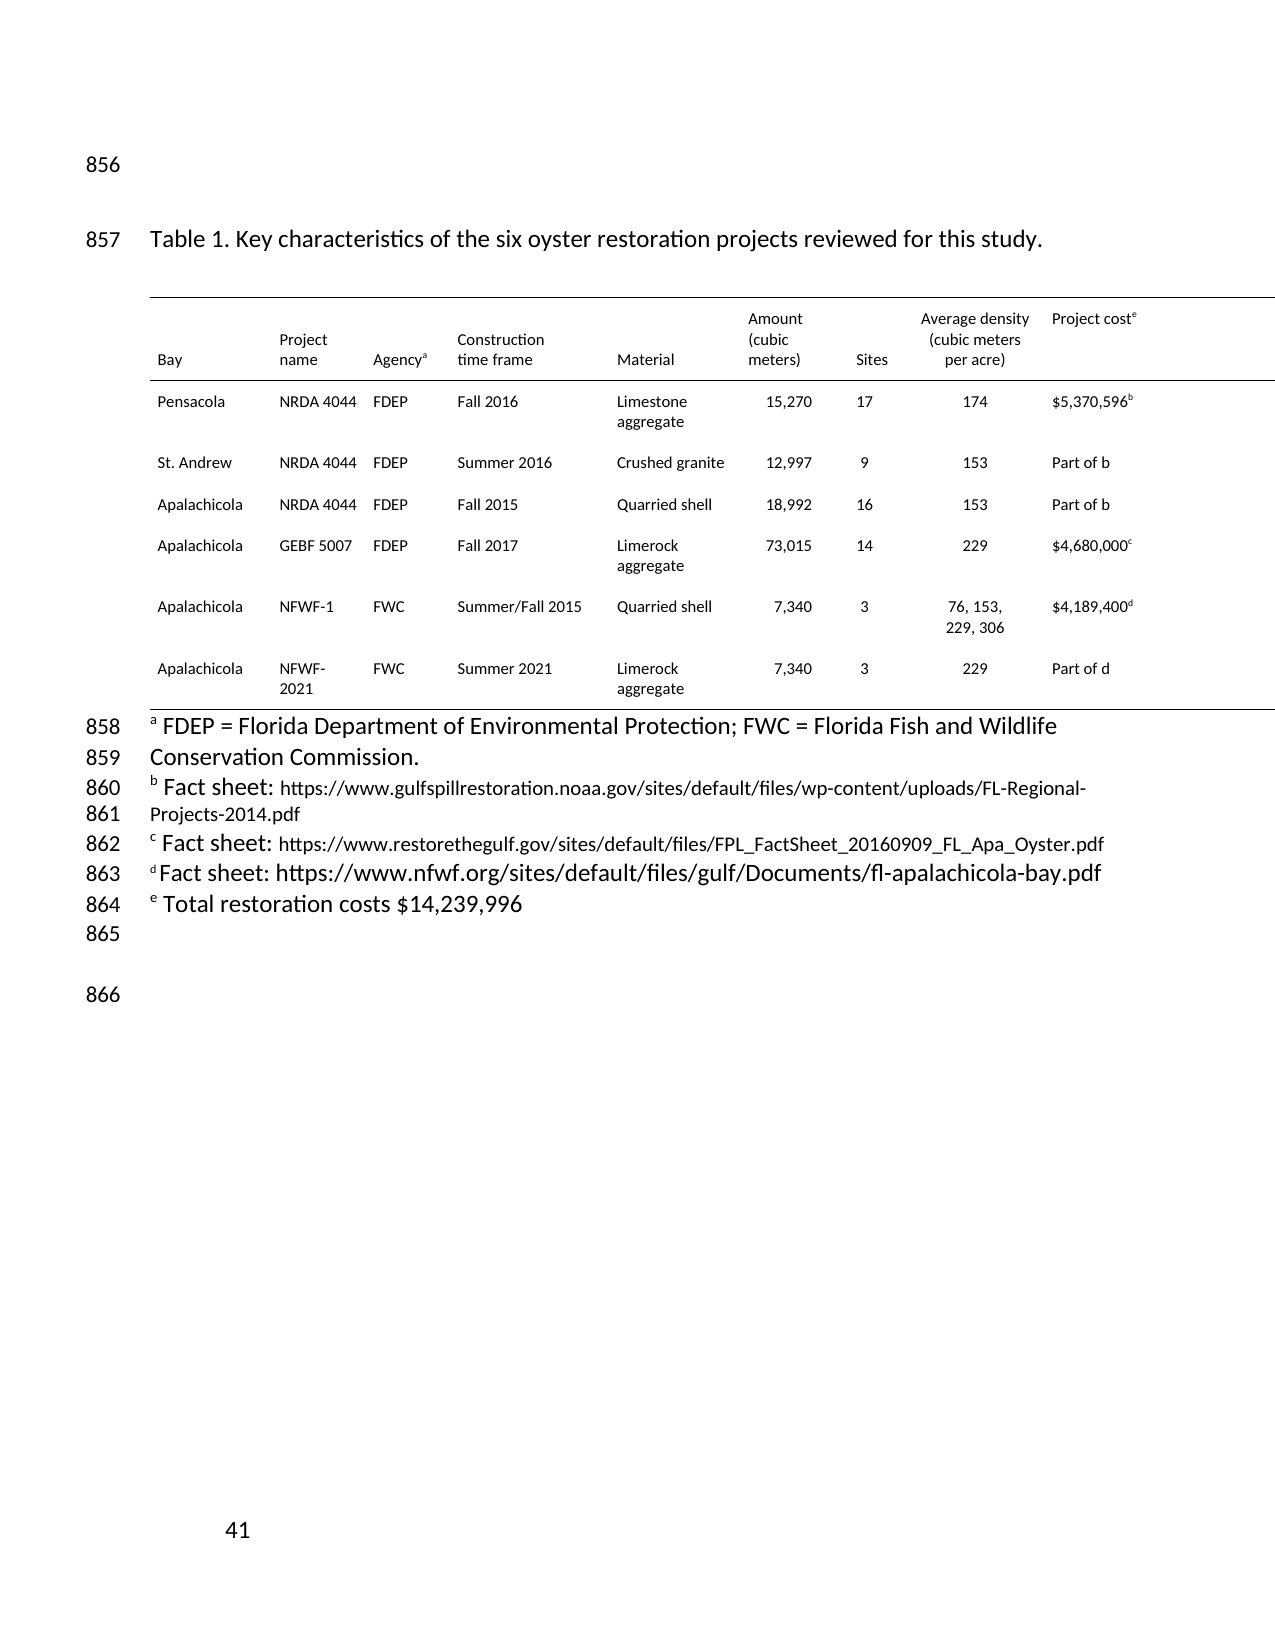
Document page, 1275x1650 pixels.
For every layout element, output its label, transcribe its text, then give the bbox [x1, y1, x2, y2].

text c Fact sheet: https://www.restorethegulf.gov/sites/default/files/FPL_FactSheet_20160909_FL_Apa_Oyster.pdf [150, 827, 1125, 858]
table_cell 16 [834, 484, 909, 525]
table_header Average density (cubic meters per acre) [909, 298, 1041, 380]
table_header Amount (cubic meters) [741, 298, 834, 380]
table_cell Limerock aggregate [609, 525, 741, 586]
table_cell Summer 2021 [450, 648, 609, 709]
text b Fact sheet: https://www.gulfspillrestoration.noaa.gov/sites/default/files/wp-content/uploads/FL-Regional-Projects-2014.pdf [150, 771, 1125, 827]
table_cell 3 [834, 586, 909, 648]
table_cell 17 [834, 381, 909, 442]
table_cell 76, 153, 229, 306 [909, 586, 1041, 648]
table_cell 18,992 [741, 484, 834, 525]
table_cell 153 [909, 443, 1041, 483]
table_header Construction time frame [450, 298, 609, 380]
table_cell Fall 2016 [450, 381, 609, 442]
table_cell FDEP [366, 484, 450, 525]
table_cell 7,340 [741, 648, 834, 709]
table_cell FWC [366, 648, 450, 709]
table_cell Limerock aggregate [609, 648, 741, 709]
table_cell Quarried shell [609, 586, 741, 648]
table_cell FWC [366, 586, 450, 648]
table_cell 15,270 [741, 381, 834, 442]
table_cell NRDA 4044 [272, 443, 366, 483]
table_cell GEBF 5007 [272, 525, 366, 586]
table_cell Apalachicola [150, 586, 272, 648]
table_cell Apalachicola [150, 484, 272, 525]
table_header Project coste [1041, 298, 1275, 380]
text Table 1. Key characteristics of the six oyster restoration projects reviewed for this study. [150, 223, 1125, 254]
table_cell NRDA 4044 [272, 381, 366, 442]
table_cell 9 [834, 443, 909, 483]
table_cell NFWF-2021 [272, 648, 366, 709]
table_cell Fall 2017 [450, 525, 609, 586]
table_cell 153 [909, 484, 1041, 525]
table_cell FDEP [366, 381, 450, 442]
table_cell 229 [909, 648, 1041, 709]
table_cell Limestone aggregate [609, 381, 741, 442]
table_cell 174 [909, 381, 1041, 442]
table_cell Apalachicola [150, 648, 272, 709]
table_cell Summer/Fall 2015 [450, 586, 609, 648]
table_cell 3 [834, 648, 909, 709]
table_cell Part of d [1041, 648, 1275, 709]
table_cell NFWF-1 [272, 586, 366, 648]
table_cell Fall 2015 [450, 484, 609, 525]
text e Total restoration costs $14,239,996 [150, 888, 1125, 919]
table_cell Pensacola [150, 381, 272, 442]
table_header Agencya [366, 298, 450, 380]
table_cell St. Andrew [150, 443, 272, 483]
table_cell 14 [834, 525, 909, 586]
table_header Project name [272, 298, 366, 380]
table_header Material [609, 298, 741, 380]
table_cell $4,189,400d [1041, 586, 1275, 648]
table_cell FDEP [366, 525, 450, 586]
table_cell 73,015 [741, 525, 834, 586]
table_header Sites [834, 298, 909, 380]
table_cell NRDA 4044 [272, 484, 366, 525]
table_cell FDEP [366, 443, 450, 483]
table_cell Part of b [1041, 484, 1275, 525]
text d Fact sheet: https://www.nfwf.org/sites/default/files/gulf/Documents/fl-apalachicola-bay.pdf [150, 858, 1125, 888]
table_cell Part of b [1041, 443, 1275, 483]
table_header Bay [150, 298, 272, 380]
table_cell $4,680,000c [1041, 525, 1275, 586]
table_cell 229 [909, 525, 1041, 586]
table_cell $5,370,596b [1041, 381, 1275, 442]
table_cell 7,340 [741, 586, 834, 648]
table_cell Summer 2016 [450, 443, 609, 483]
table_cell Crushed granite [609, 443, 741, 483]
table_cell Quarried shell [609, 484, 741, 525]
text a FDEP = Florida Department of Environmental Protection; FWC = Florida Fish and Wildlife Conservation Commission. [150, 710, 1125, 771]
table_cell 12,997 [741, 443, 834, 483]
table_cell Apalachicola [150, 525, 272, 586]
